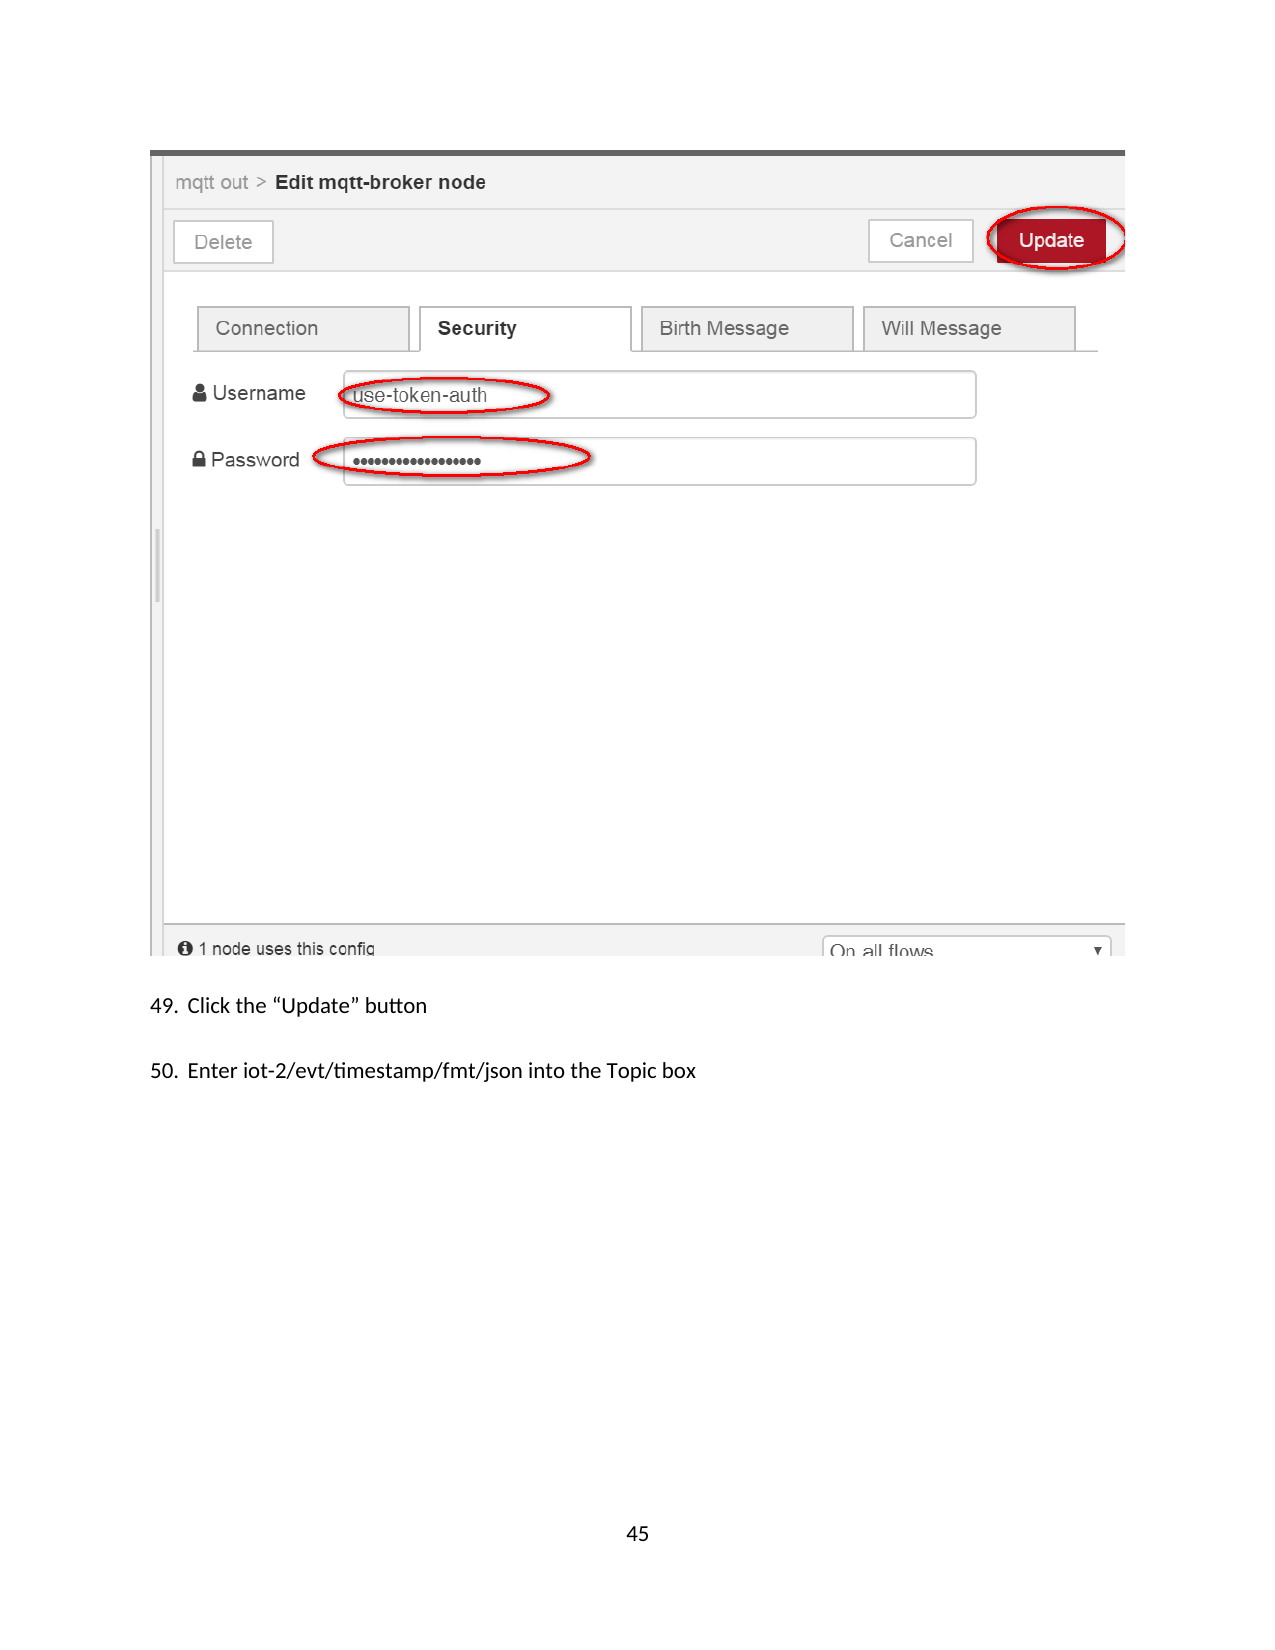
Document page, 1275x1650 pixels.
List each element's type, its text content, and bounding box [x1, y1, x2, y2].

list Enter iot-2/evt/timestamp/fmt/json into the Topic box [150, 1056, 1125, 1084]
list Click the “Update” button [150, 992, 1125, 1020]
picture [150, 150, 1125, 956]
